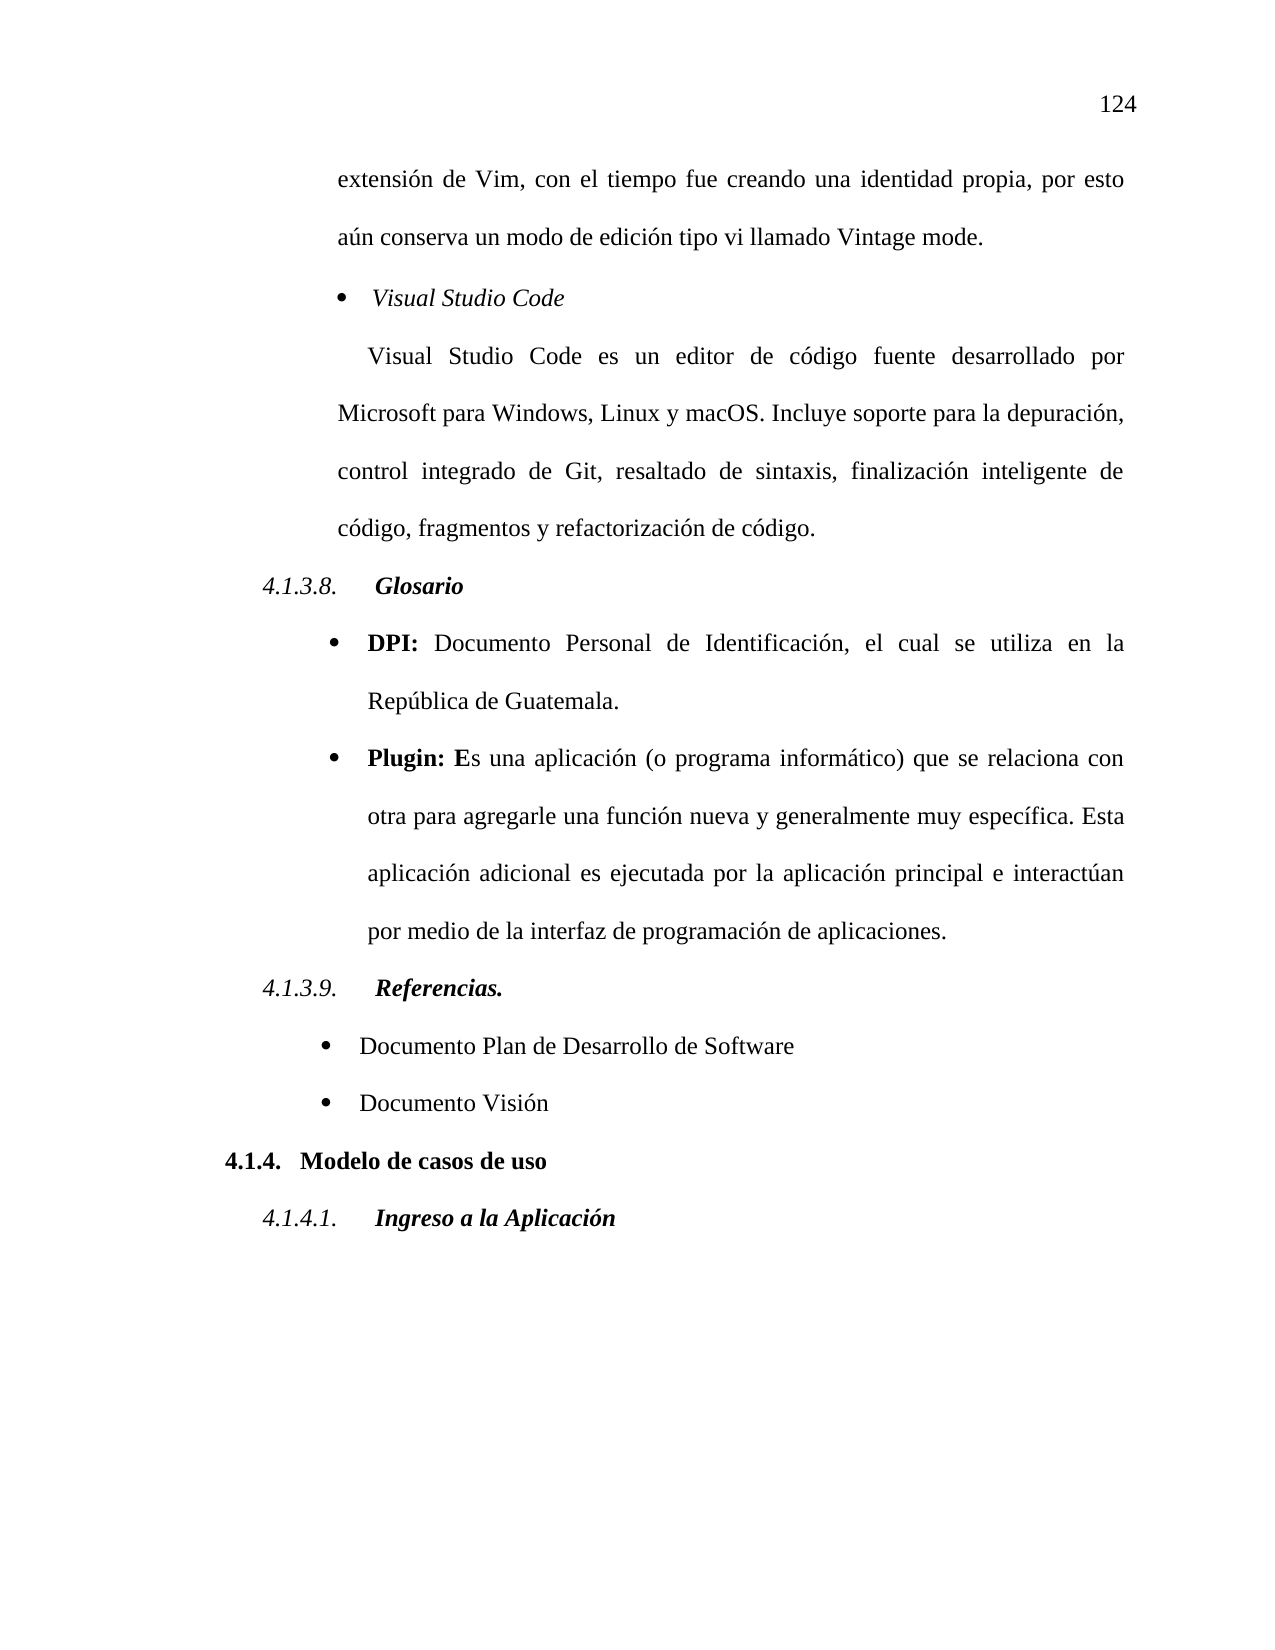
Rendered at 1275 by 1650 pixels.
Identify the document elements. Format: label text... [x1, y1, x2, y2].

list Documento Visión [322, 1088, 1125, 1117]
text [337, 164, 1125, 251]
list DPI: Documento Personal de Identificación, el cual se utiliza en la República de Guatemala. [330, 628, 1125, 715]
subtitle Modelo de casos de uso [225, 1146, 1125, 1175]
subtitle Referencias. [262, 973, 1125, 1002]
text Visual Studio Code es un editor de código fuente desarrollado por Microsoft para Windows, Linux y macOS. Incluye soporte para la depuración, control integrado de Git, resaltado de sintaxis, finalización inteligente de código, fragmentos y refactorización de código. [337, 341, 1125, 542]
subtitle Ingreso a la Aplicación [262, 1203, 1125, 1232]
subtitle Glosario [262, 571, 1125, 600]
text Visual Studio Code [337, 283, 1125, 312]
list Plugin: Es una aplicación (o programa informático) que se relaciona con otra para agregarle una función nueva y generalmente muy específica. Esta aplicación adicional es ejecutada por la aplicación principal e interactúan por medio de la interfaz de programación de aplicaciones. [330, 743, 1125, 945]
list Documento Plan de Desarrollo de Software [322, 1031, 1125, 1060]
